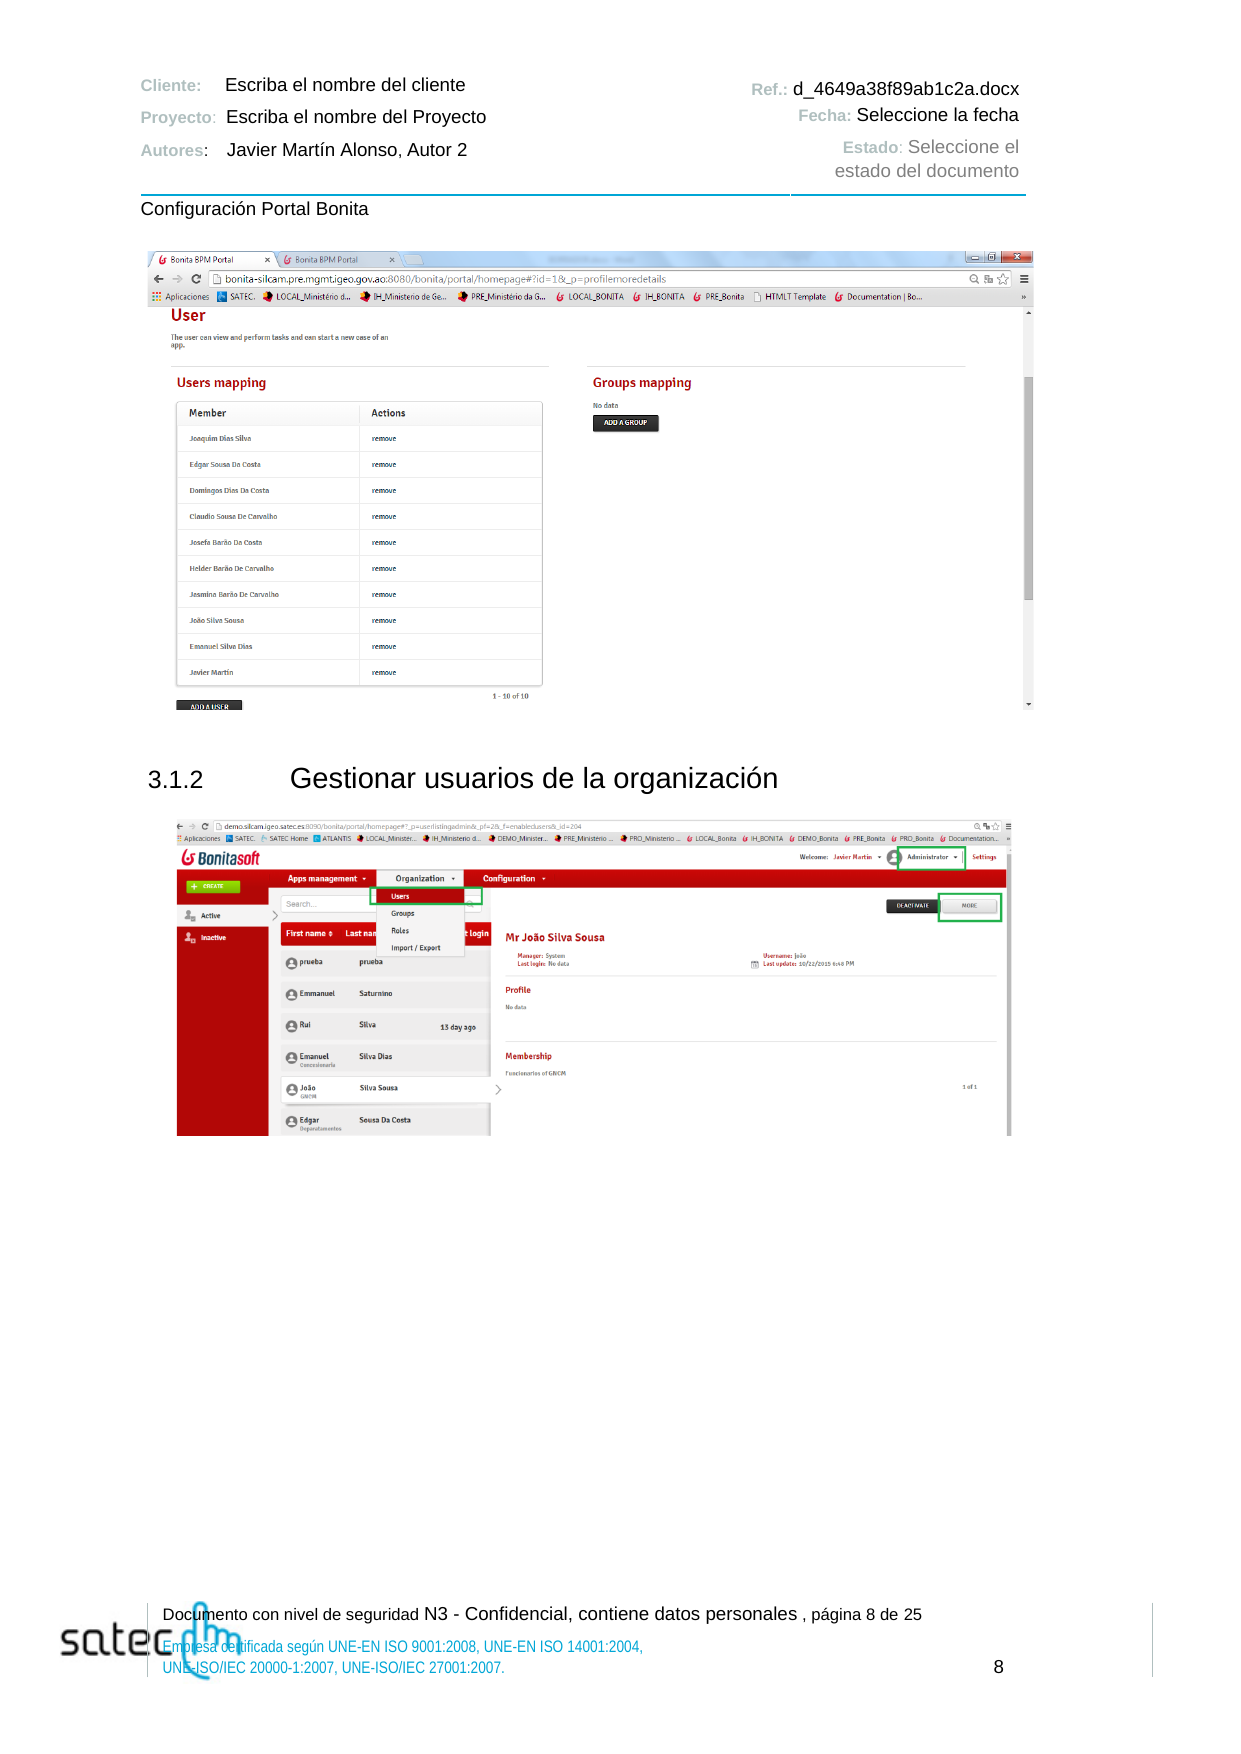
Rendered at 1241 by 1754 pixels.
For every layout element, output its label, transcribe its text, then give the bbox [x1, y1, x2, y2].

picture [518, 1641, 525, 1650]
picture [362, 1662, 369, 1671]
picture [407, 1662, 414, 1671]
picture [632, 1643, 638, 1652]
subtitle Gestionar usuarios de la organización [148, 761, 1152, 794]
picture [362, 1641, 369, 1650]
picture [176, 819, 1011, 1136]
picture [59, 1601, 245, 1684]
picture [270, 1640, 275, 1649]
picture [574, 1643, 581, 1652]
picture [147, 251, 1034, 710]
picture [504, 1641, 511, 1650]
